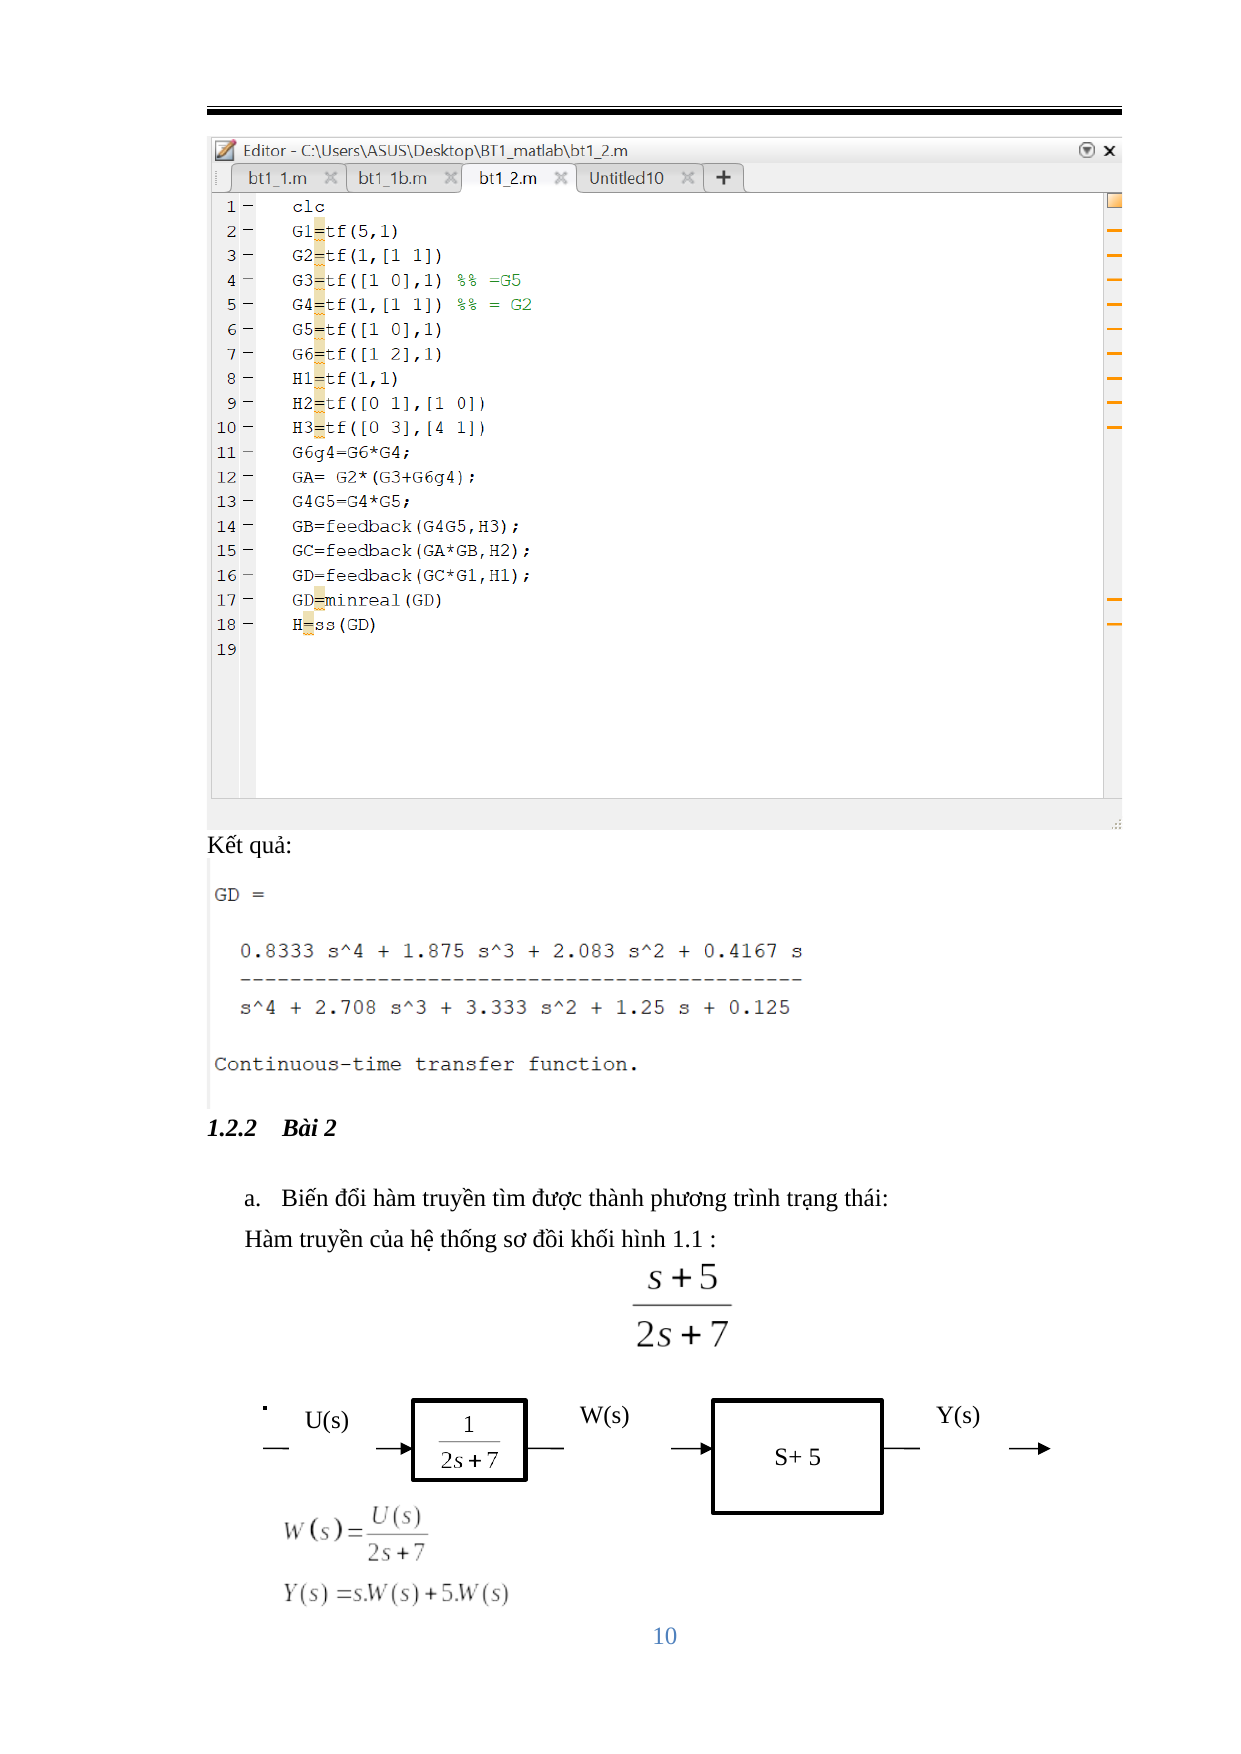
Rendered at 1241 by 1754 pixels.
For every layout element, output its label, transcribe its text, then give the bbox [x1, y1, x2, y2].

text Hàm truyền của hệ thống sơ đồi khối hình 1.1 : [244, 1224, 1122, 1253]
picture [206, 136, 1123, 830]
subtitle Bài 2 [207, 1113, 1122, 1141]
picture [206, 858, 846, 1109]
list Biến đổi hàm truyền tìm được thành phương trình trạng thái: [244, 1183, 1122, 1211]
text Kết quả: [207, 830, 1122, 858]
